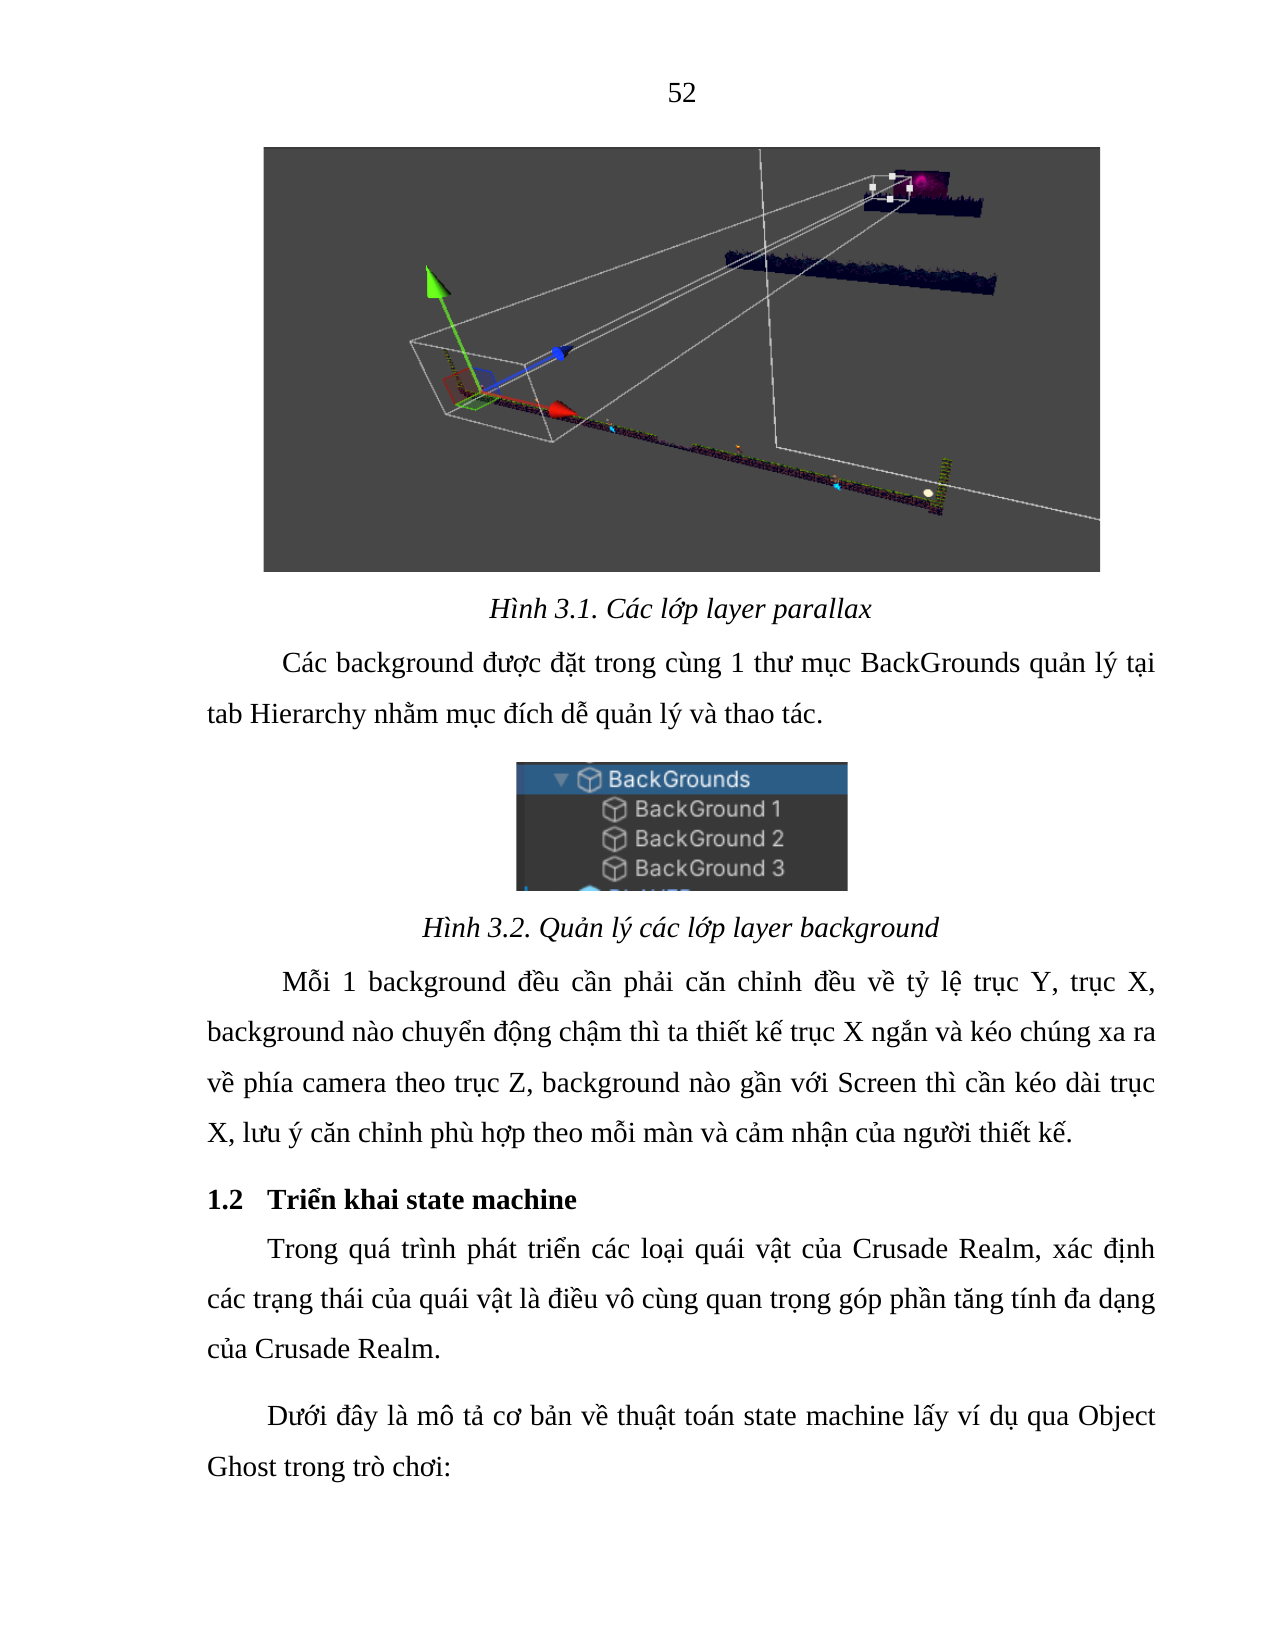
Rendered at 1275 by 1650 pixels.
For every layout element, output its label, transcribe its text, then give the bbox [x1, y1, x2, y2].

picture [516, 762, 848, 891]
subtitle Triển khai state machine [207, 1182, 1157, 1216]
text Dưới đây là mô tả cơ bản về thuật toán state machine lấy ví dụ qua Object Ghost trong trò chơi: [207, 1398, 1157, 1482]
text Hình 3.2. Quản lý các lớp layer background [207, 910, 1157, 943]
picture [263, 147, 1101, 572]
text Hình 3.1. Các lớp layer parallax [207, 591, 1157, 625]
text Mỗi 1 background đều cần phải căn chỉnh đều về tỷ lệ trục Y, trục X, background nào chuyển động chậm thì ta thiết kế trục X ngắn và kéo chúng xa ra về phía camera theo trục Z, background nào gần với Screen thì cần kéo dài trục X, lưu ý căn chỉnh phù hợp theo mỗi màn và cảm nhận của người thiết kế. [207, 964, 1157, 1149]
text Các background được đặt trong cùng 1 thư mục BackGrounds quản lý tại tab Hierarchy nhằm mục đích dễ quản lý và thao tác. [207, 646, 1157, 729]
text Trong quá trình phát triển các loại quái vật của Crusade Realm, xác định các trạng thái của quái vật là điều vô cùng quan trọng góp phần tăng tính đa dạng của Crusade Realm. [207, 1231, 1157, 1365]
